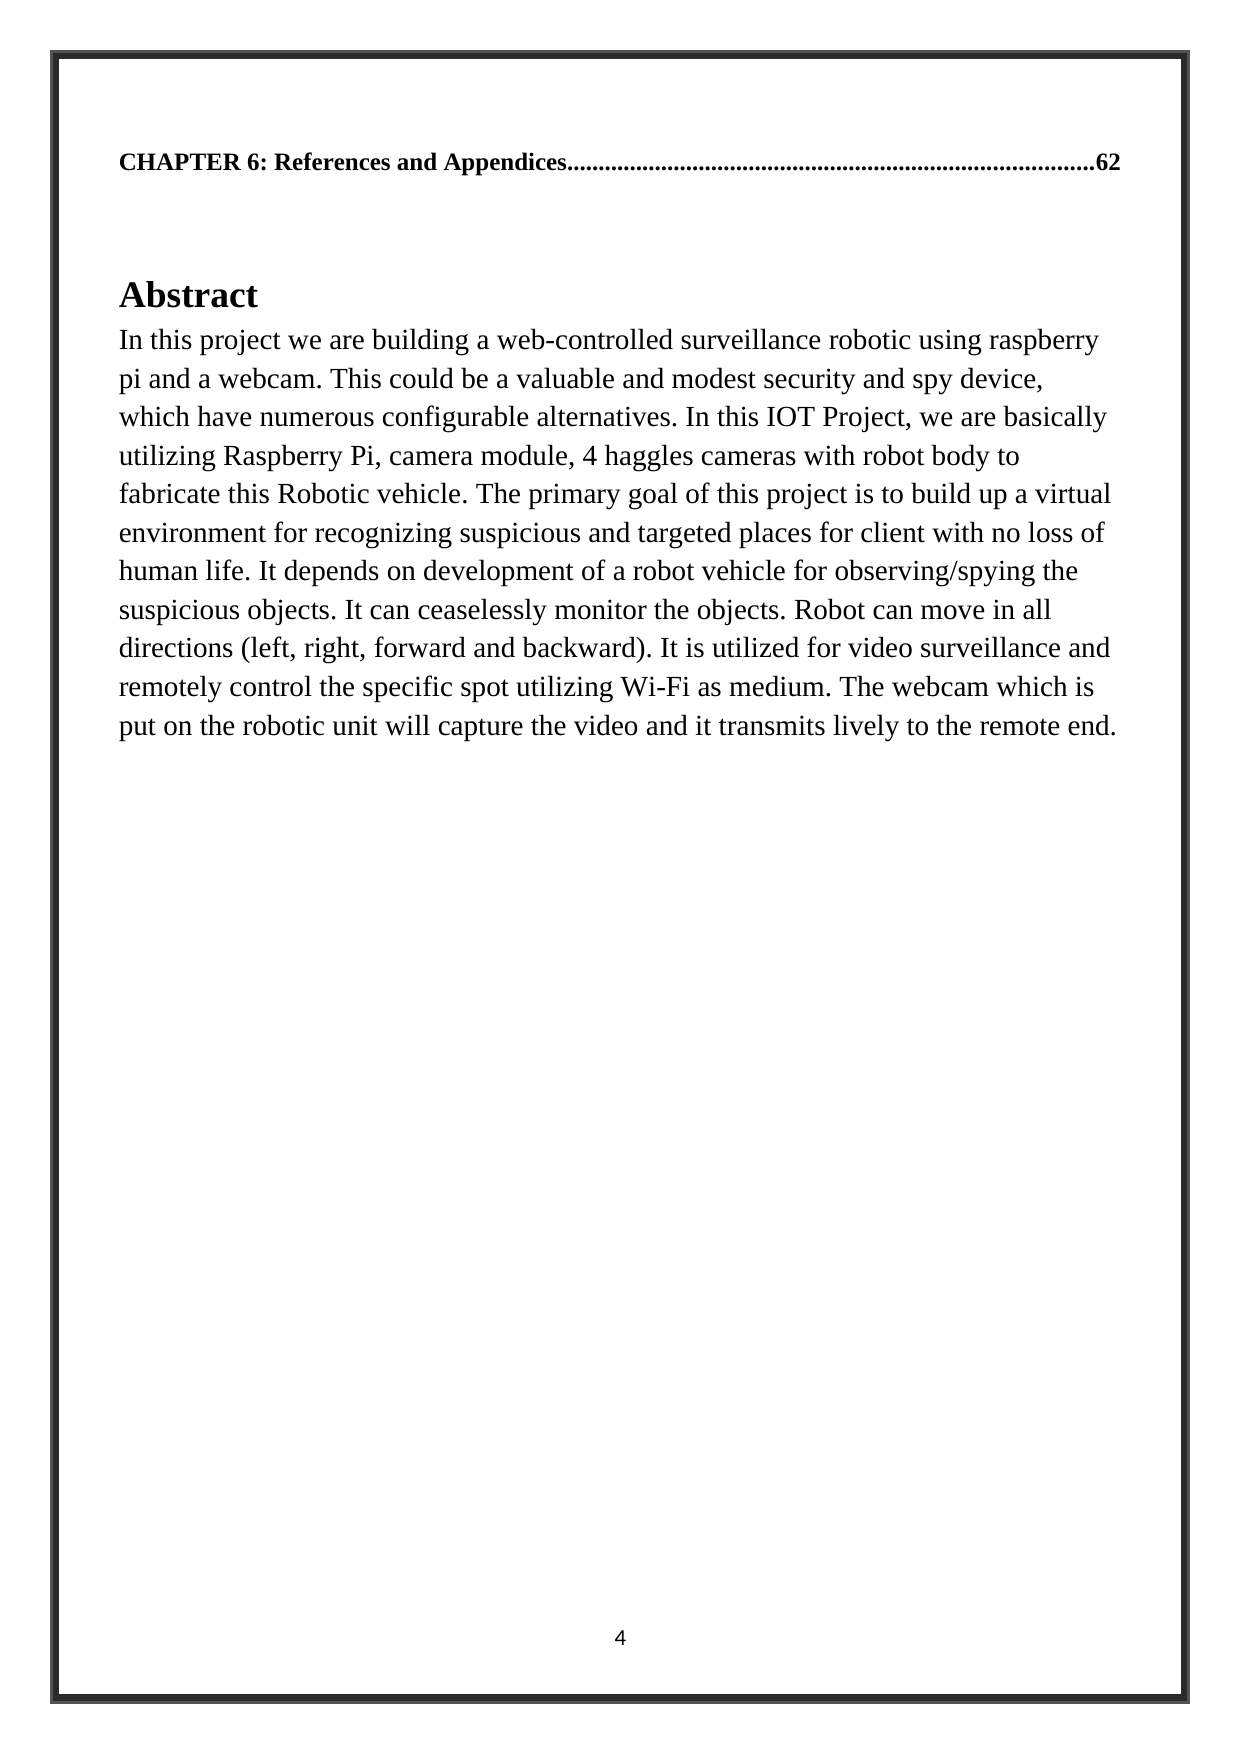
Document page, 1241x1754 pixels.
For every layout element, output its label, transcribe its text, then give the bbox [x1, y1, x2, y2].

text In this project we are building a web-controlled surveillance robotic using raspberry pi and a webcam. This could be a valuable and modest security and spy device, which have numerous configurable alternatives. In this IOT Project, we are basically utilizing Raspberry Pi, camera module, 4 haggles cameras with robot body to fabricate this Robotic vehicle. The primary goal of this project is to build up a virtual environment for recognizing suspicious and targeted places for client with no loss of human life. It depends on development of a robot vehicle for observing/spying the suspicious objects. It can ceaselessly monitor the objects. Robot can move in all directions (left, right, forward and backward). It is utilized for video surveillance and remotely control the specific spot utilizing Wi-Fi as medium. The webcam which is put on the robotic unit will capture the video and it transmits lively to the remote end. [118, 322, 1122, 741]
subtitle Abstract [118, 273, 1122, 316]
